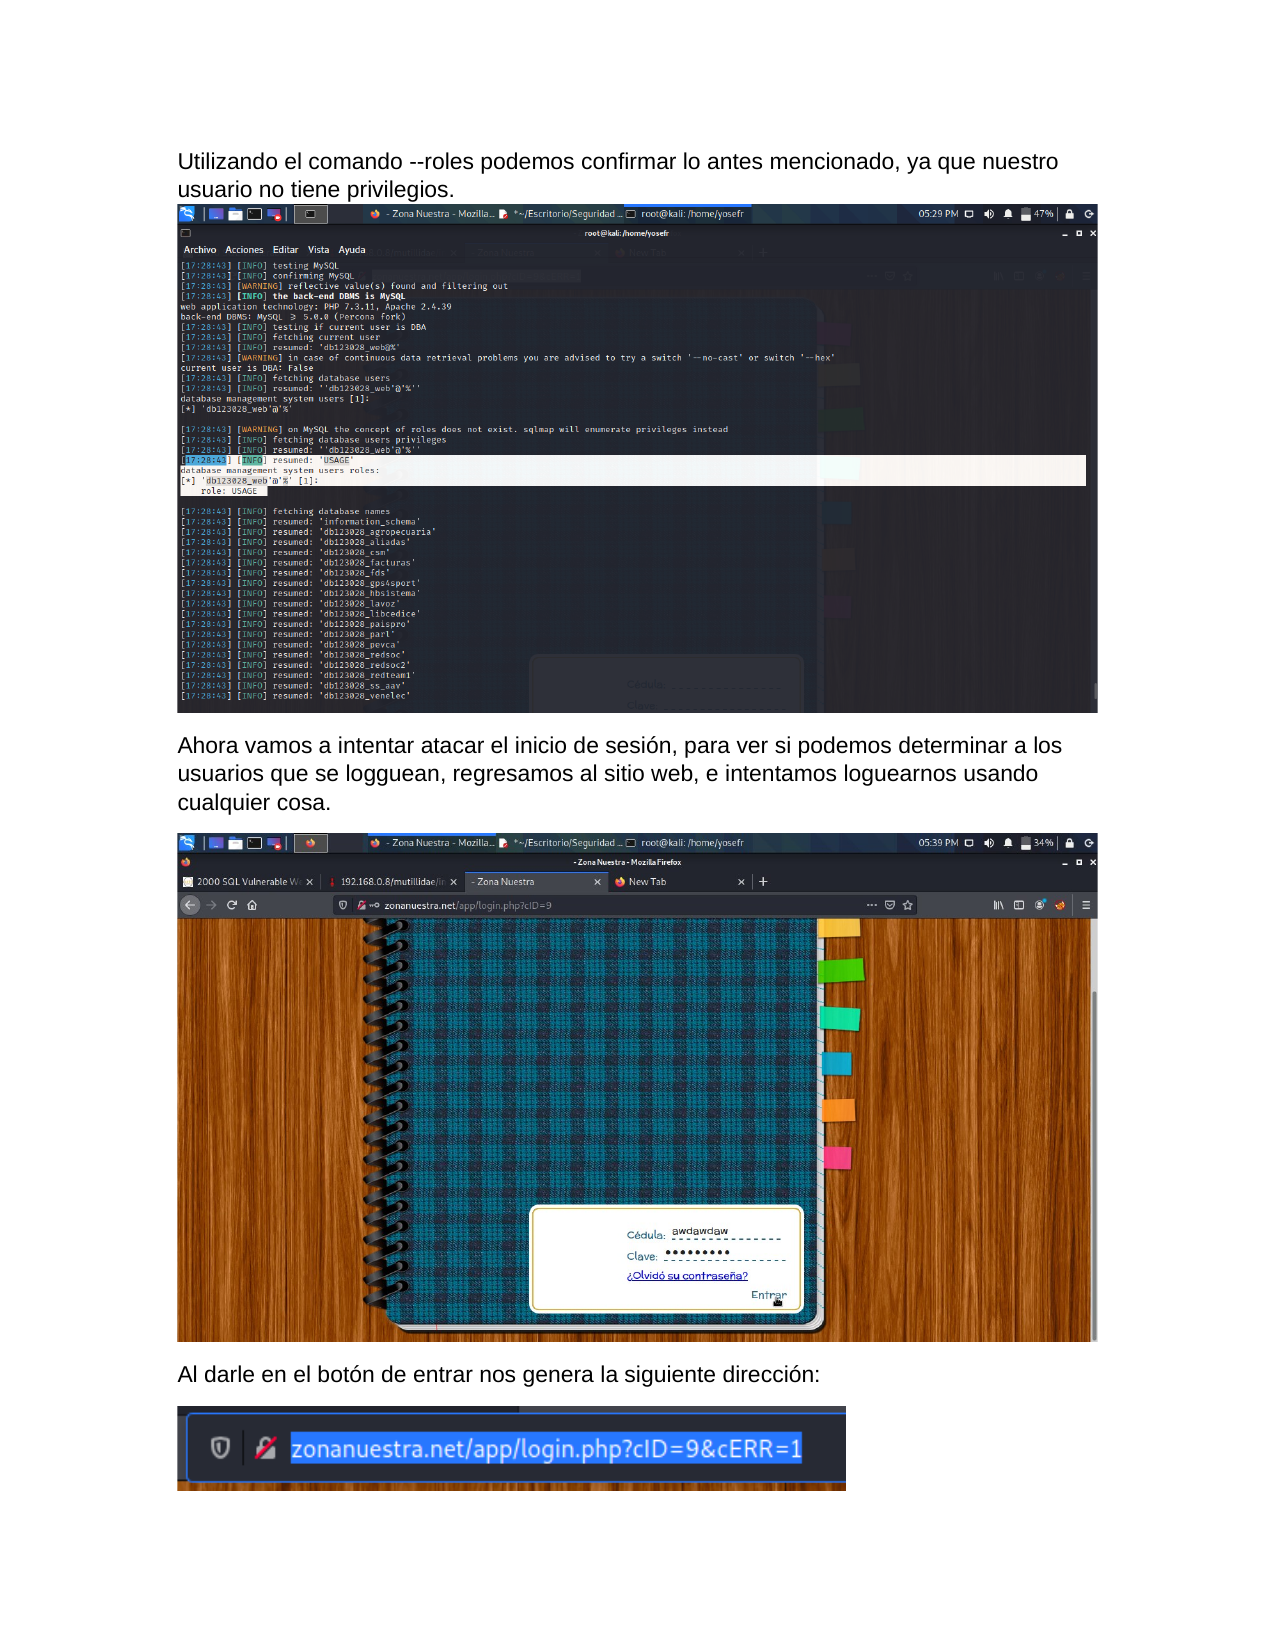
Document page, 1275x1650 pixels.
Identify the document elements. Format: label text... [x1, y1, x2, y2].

text Utilizando el comando --roles podemos confirmar lo antes mencionado, ya que nuestro usuario no tiene privilegios. [177, 148, 1098, 204]
picture [177, 1406, 846, 1491]
picture [177, 833, 1098, 1342]
text Al darle en el botón de entrar nos genera la siguiente dirección: [177, 1361, 1098, 1387]
picture [177, 204, 1098, 713]
text Ahora vamos a intentar atacar el inicio de sesión, para ver si podemos determinar a los usuarios que se logguean, regresamos al sitio web, e intentamos loguearnos usando cualquier cosa. [177, 732, 1098, 815]
